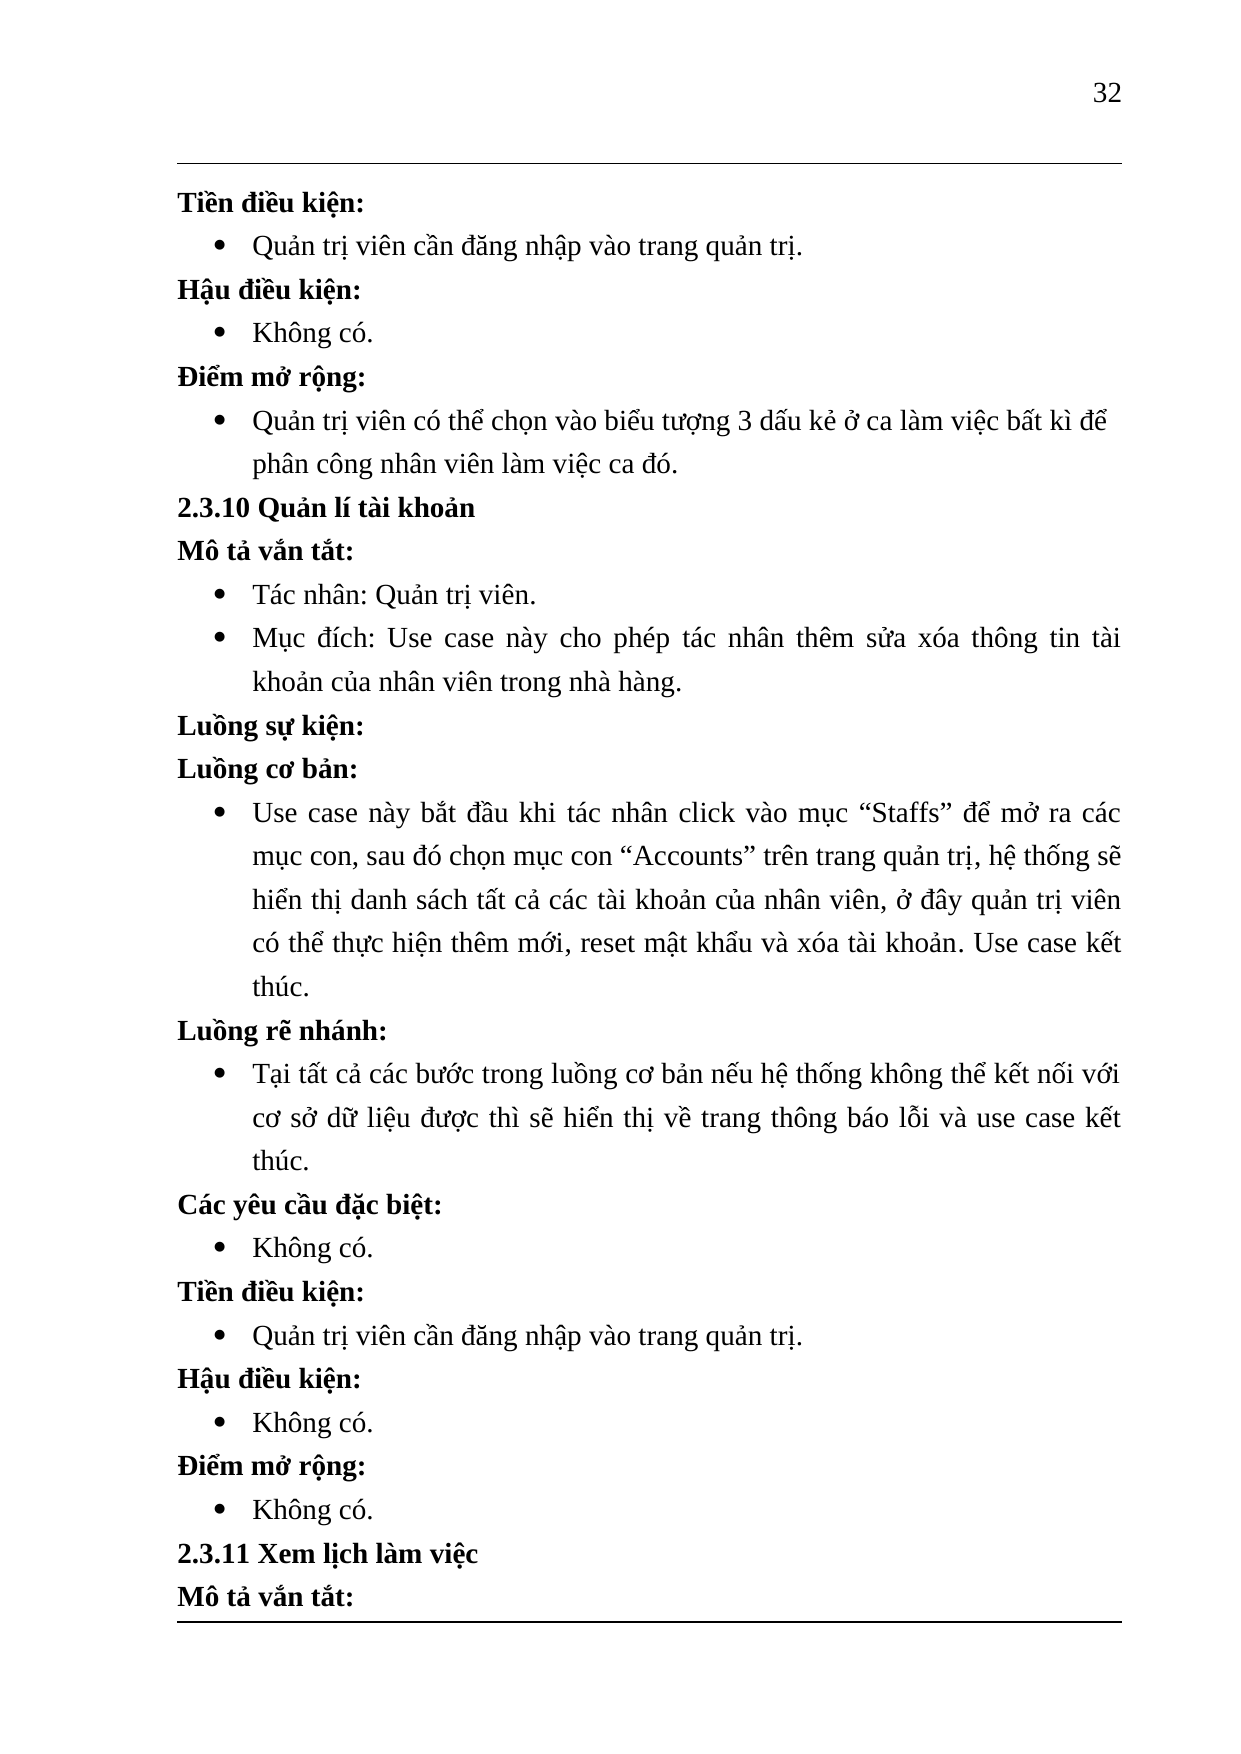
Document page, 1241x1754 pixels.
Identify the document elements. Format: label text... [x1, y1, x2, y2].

text Tiền điều kiện: [177, 185, 1122, 218]
text Luồng cơ bản: [177, 751, 1122, 785]
subtitle Xem lịch làm việc [177, 1536, 1122, 1569]
list Quản trị viên cần đăng nhập vào trang quản trị. [214, 1318, 1122, 1351]
text Điểm mở rộng: [177, 359, 1122, 393]
list Mục đích: Use case này cho phép tác nhân thêm sửa xóa thông tin tài khoản của nhân viên trong nhà hàng. [214, 621, 1122, 698]
text Điểm mở rộng: [177, 1448, 1122, 1482]
subtitle Quản lí tài khoản [177, 490, 1122, 523]
list Không có. [214, 1405, 1122, 1438]
list Không có. [214, 316, 1122, 349]
text Luồng rẽ nhánh: [177, 1013, 1122, 1046]
text Mô tả vắn tắt: [177, 1579, 1122, 1613]
text Hậu điều kiện: [177, 1361, 1122, 1395]
text Các yêu cầu đặc biệt: [177, 1187, 1122, 1221]
list Không có. [214, 1492, 1122, 1526]
list Quản trị viên có thể chọn vào biểu tượng 3 dấu kẻ ở ca làm việc bất kì để phân công nhân viên làm việc ca đó. [214, 403, 1122, 480]
text Tiền điều kiện: [177, 1274, 1122, 1308]
list Tác nhân: Quản trị viên. [214, 577, 1122, 611]
list Use case này bắt đầu khi tác nhân click vào mục “Staffs” để mở ra các mục con, sau đó chọn mục con “Accounts” trên trang quản trị, hệ thống sẽ hiển thị danh sách tất cả các tài khoản của nhân viên, ở đây quản trị viên có thể thực hiện thêm mới, reset mật khẩu và xóa tài khoản. Use case kết thúc. [214, 795, 1122, 1003]
text Luồng sự kiện: [177, 708, 1122, 741]
text Hậu điều kiện: [177, 272, 1122, 306]
list Quản trị viên cần đăng nhập vào trang quản trị. [214, 228, 1122, 262]
list Tại tất cả các bước trong luồng cơ bản nếu hệ thống không thể kết nối với cơ sở dữ liệu được thì sẽ hiển thị về trang thông báo lỗi và use case kết thúc. [214, 1056, 1122, 1177]
text Mô tả vắn tắt: [177, 533, 1122, 567]
list Không có. [214, 1231, 1122, 1264]
